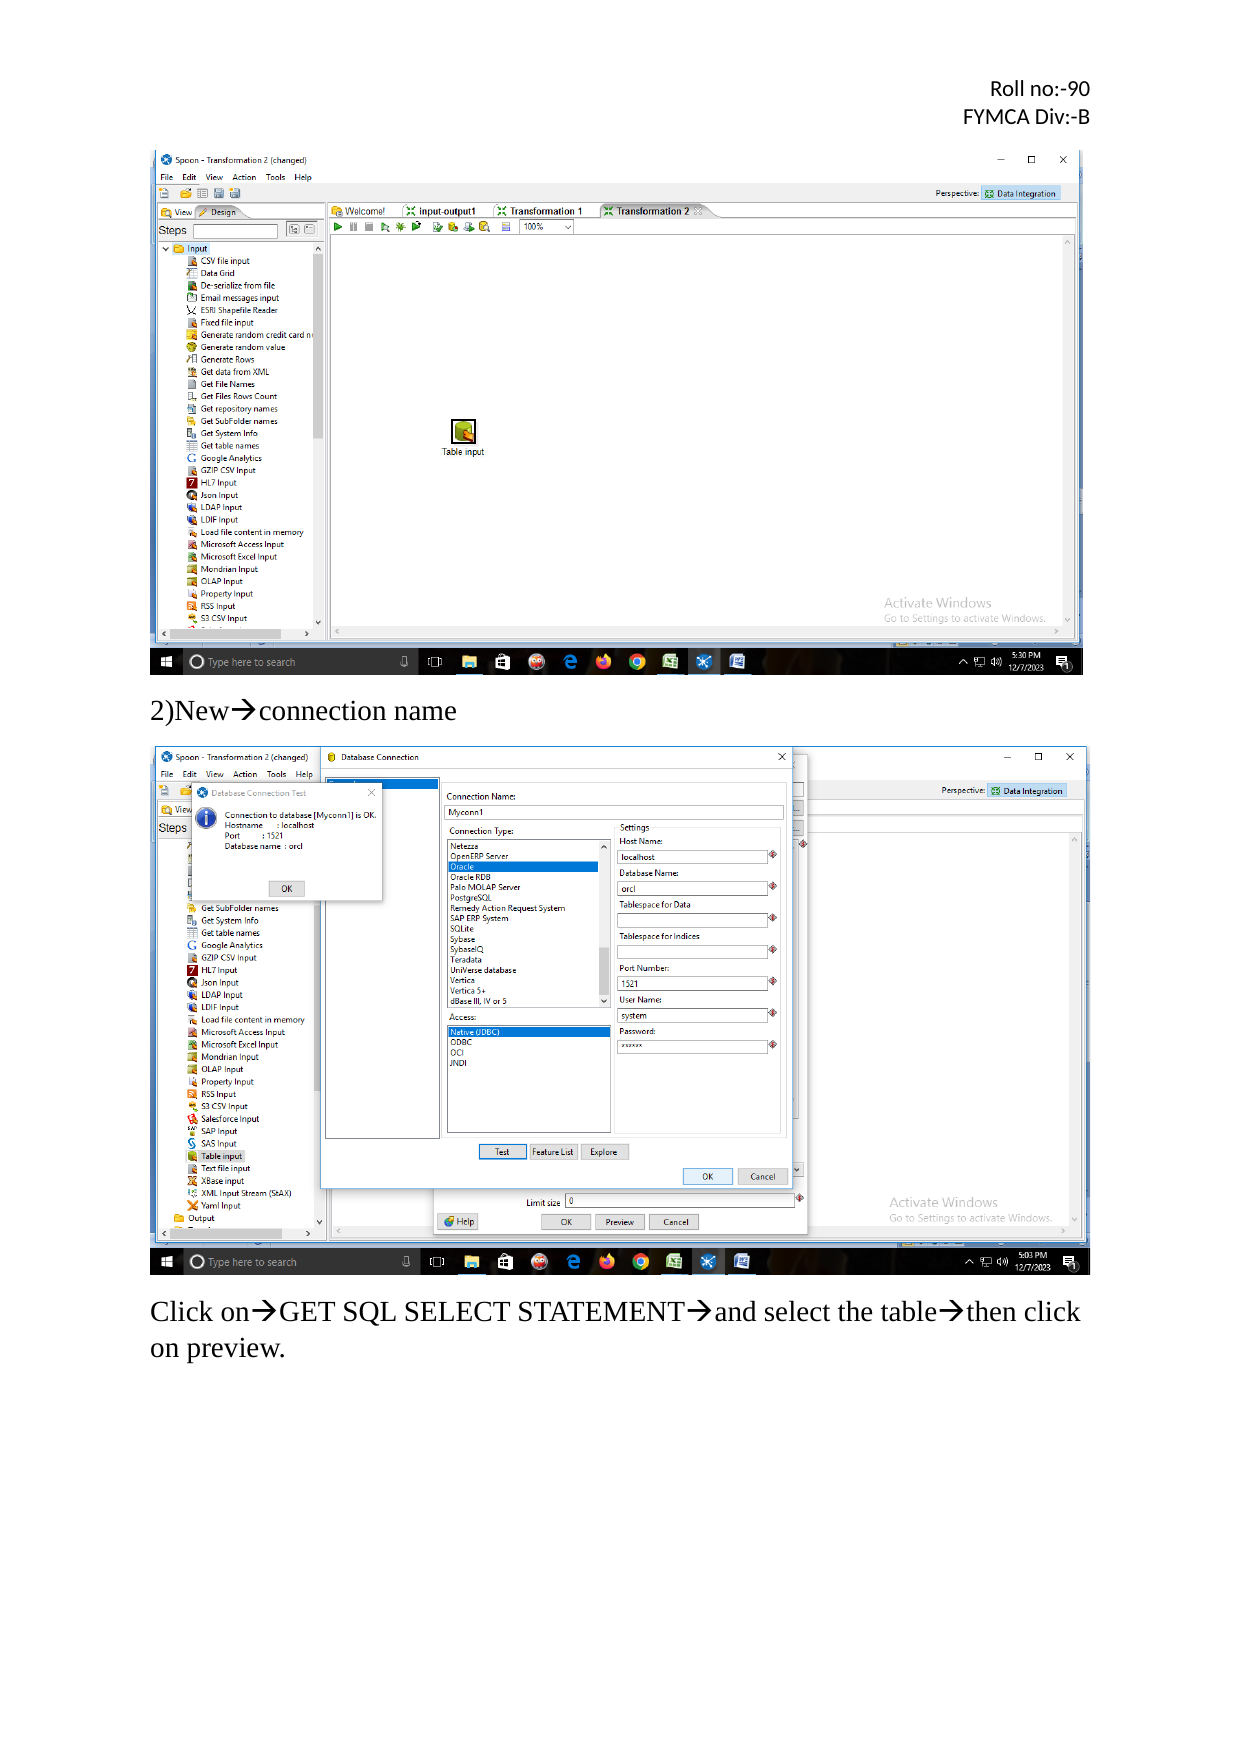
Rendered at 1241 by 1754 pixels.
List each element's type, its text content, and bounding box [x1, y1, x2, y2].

text Click onGET SQL SELECT STATEMENTand select the tablethen click on preview. [150, 1294, 1090, 1363]
picture [150, 150, 1083, 675]
text 2)Newconnection name [150, 693, 1090, 727]
picture [150, 746, 1091, 1275]
